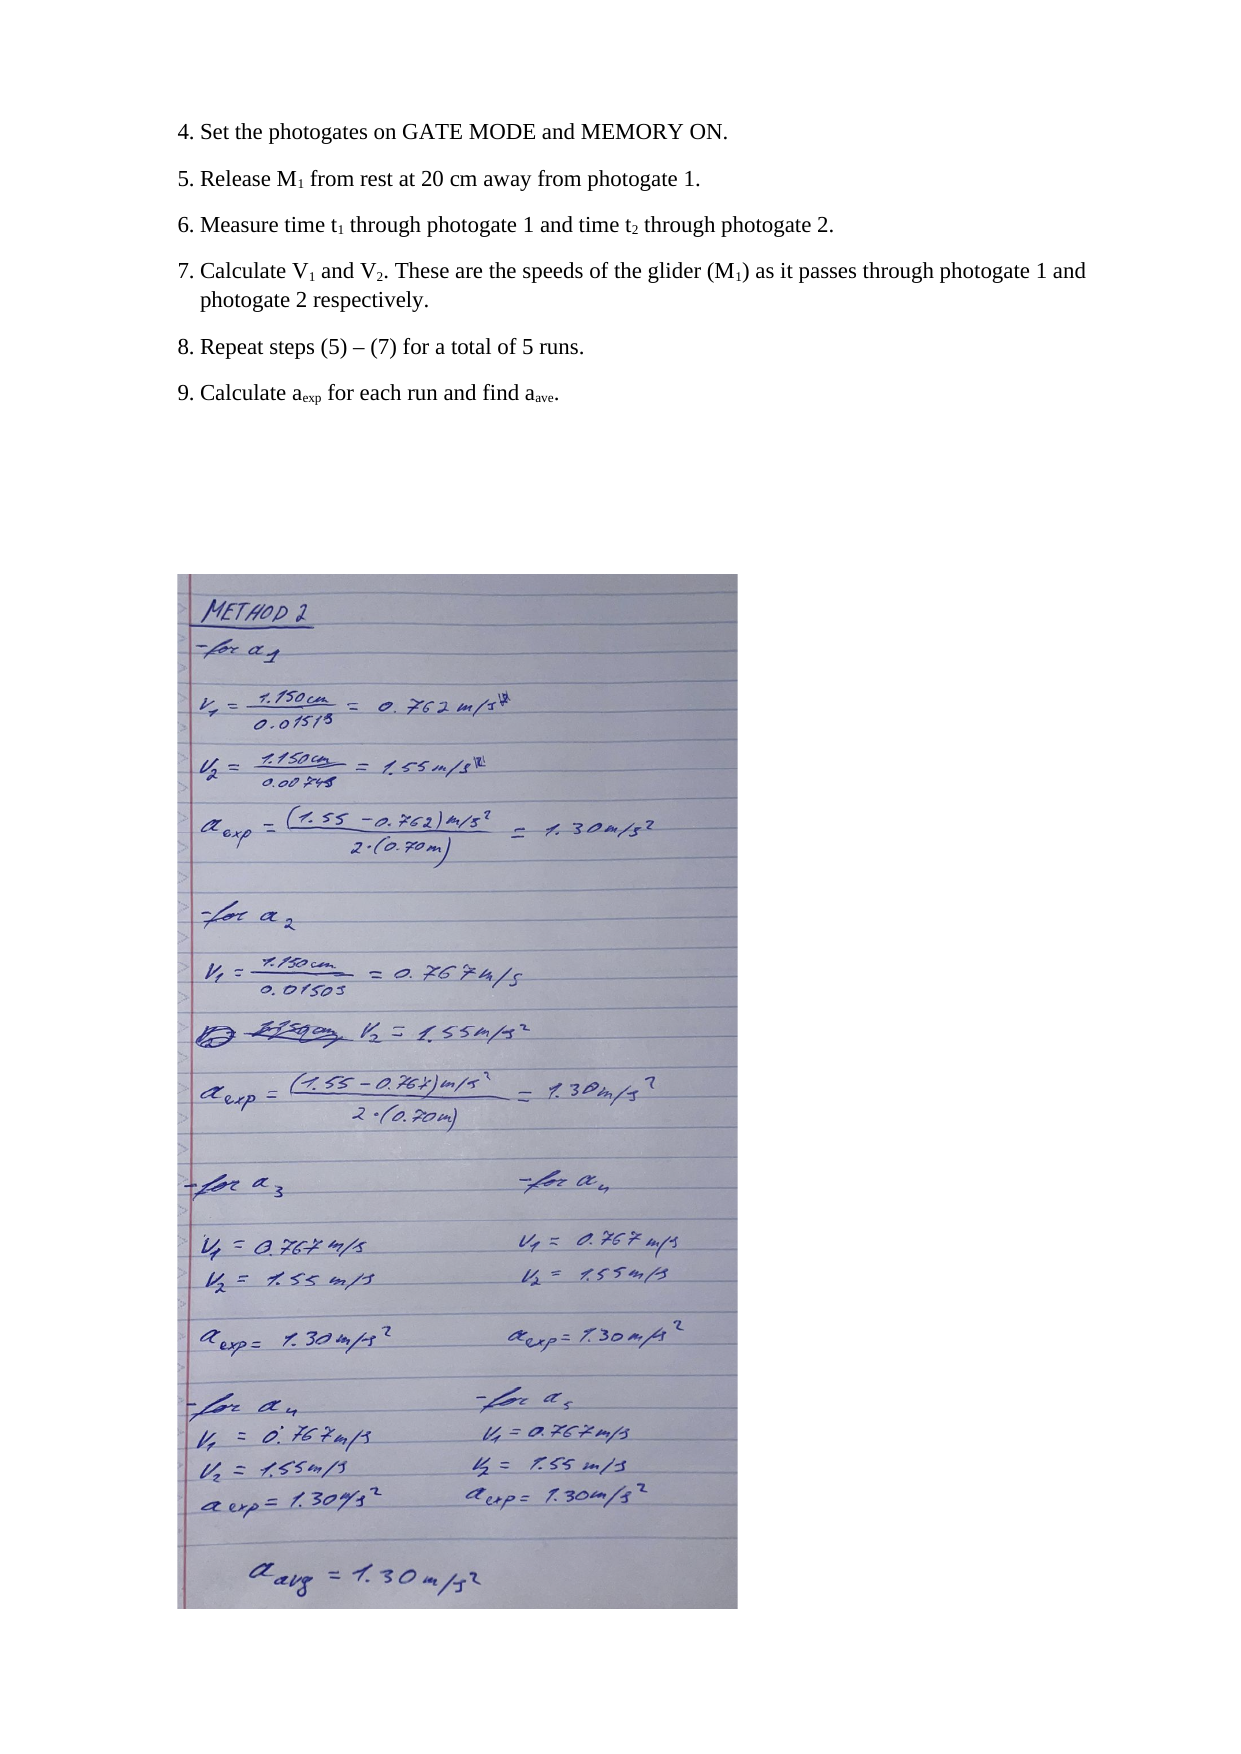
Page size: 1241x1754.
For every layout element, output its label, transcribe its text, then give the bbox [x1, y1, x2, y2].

list Measure time t1 through photogate 1 and time t2 through photogate 2. [177, 211, 1152, 237]
picture [177, 574, 738, 1609]
list Set the photogates on GATE MODE and MEMORY ON. [177, 118, 1152, 144]
list Release M1 from rest at 20 cm away from photogate 1. [177, 164, 1152, 191]
list Repeat steps (5) – (7) for a total of 5 runs. [177, 333, 1152, 359]
list Calculate V1 and V2. These are the speeds of the glider (M1) as it passes through photogate 1 and photogate 2 respectively. [177, 257, 1152, 313]
list Calculate aexp for each run and find aave. [177, 379, 1152, 406]
